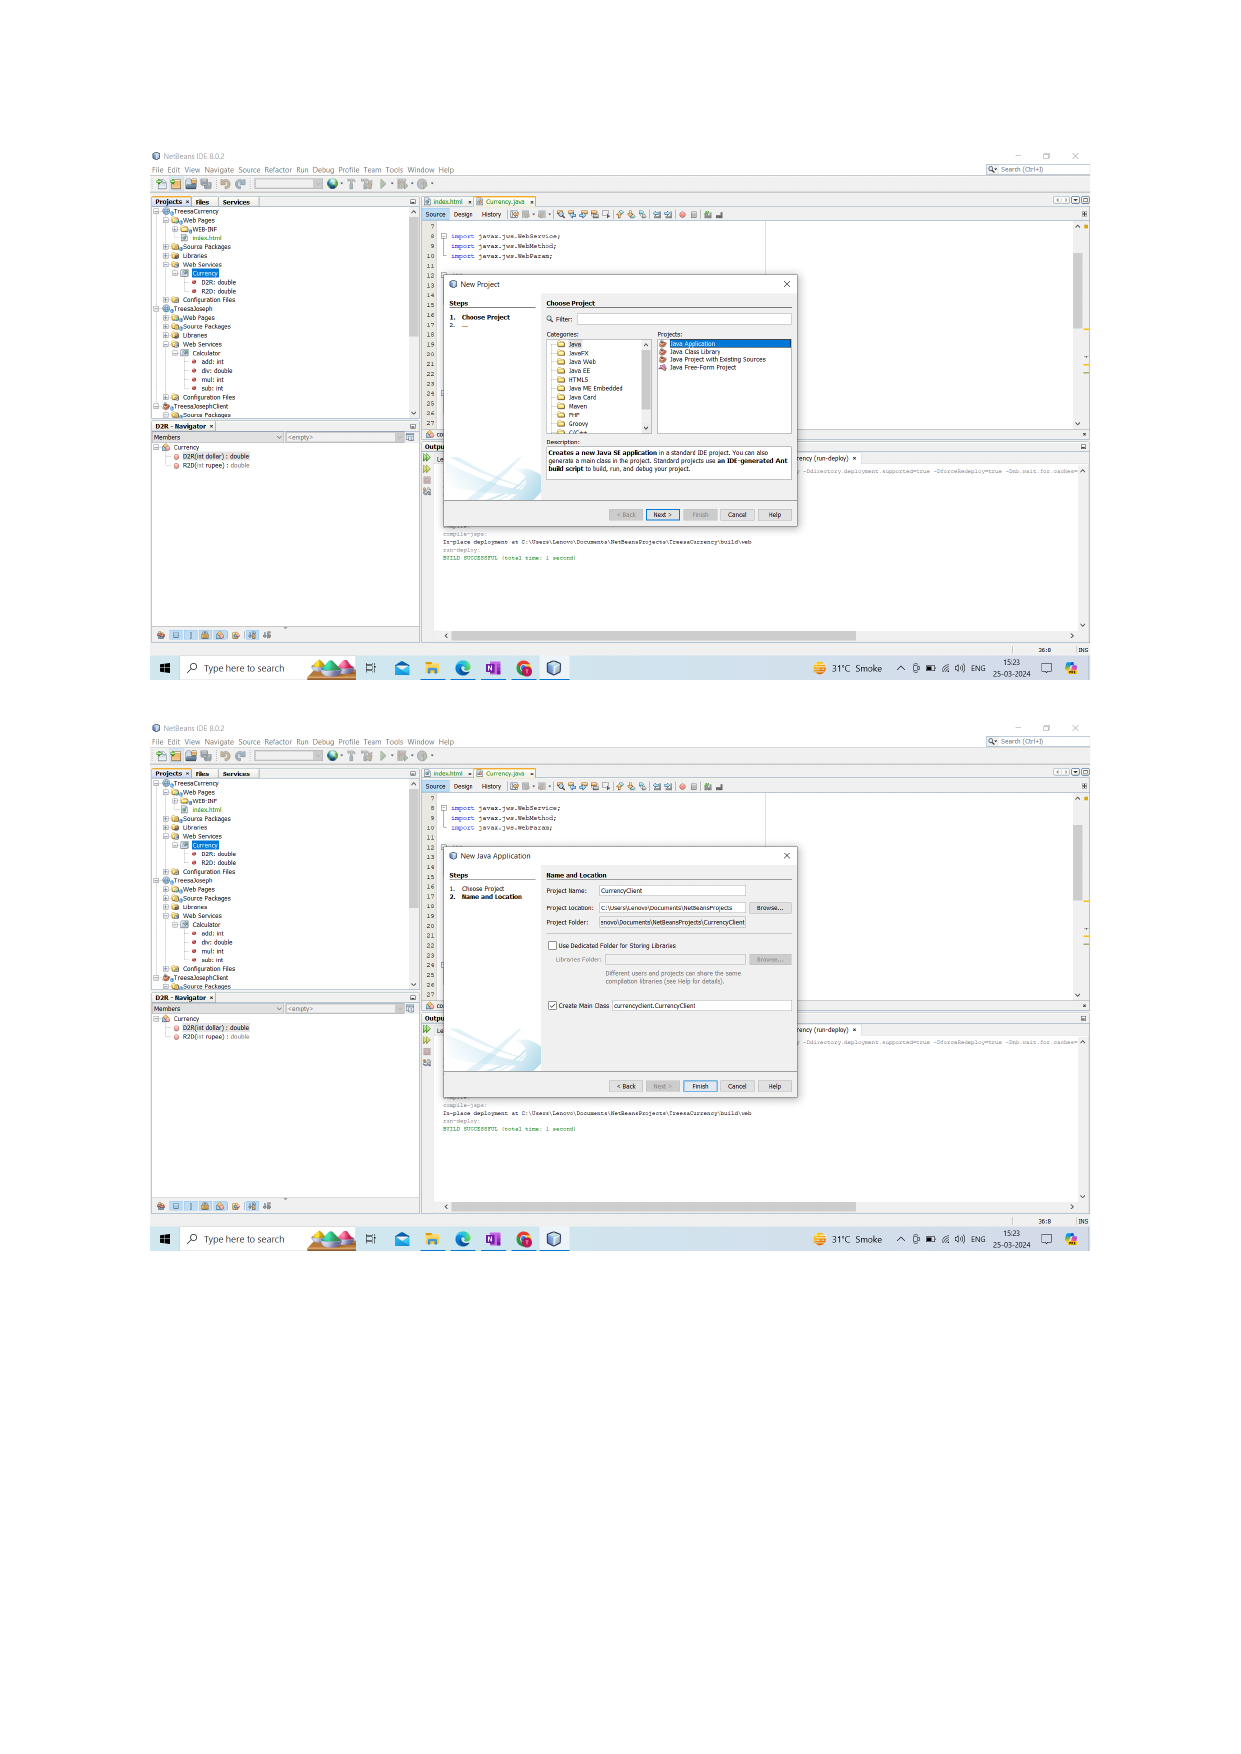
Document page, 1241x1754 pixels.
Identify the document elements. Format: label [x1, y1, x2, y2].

picture [150, 721, 1091, 1251]
picture [150, 150, 1091, 680]
